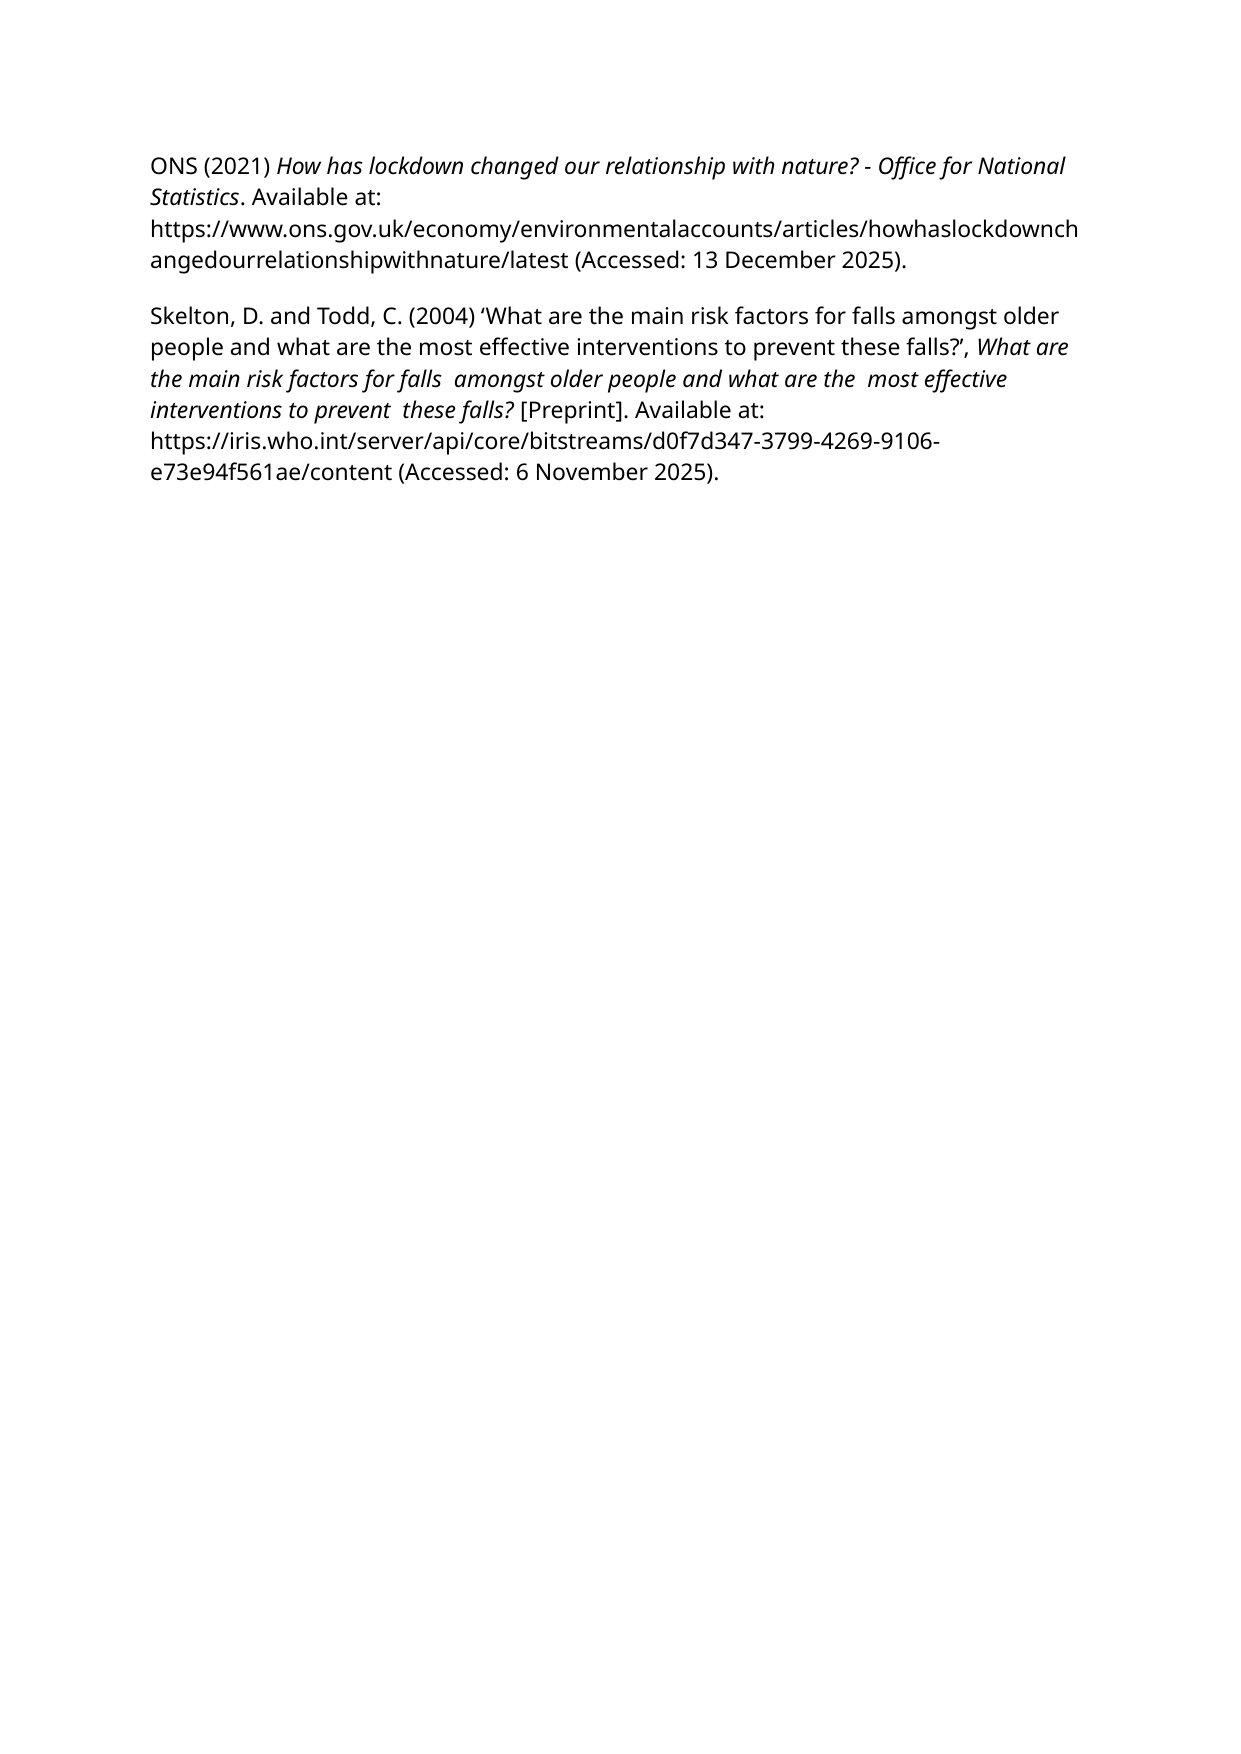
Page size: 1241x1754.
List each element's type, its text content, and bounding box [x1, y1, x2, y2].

text Skelton, D. and Todd, C. (2004) ‘What are the main risk factors for falls amongst older people and what are the most effective interventions to prevent these falls?’, What are the main risk factors for falls amongst older people and what are the most effective interventions to prevent these falls? [Preprint]. Available at: https://iris.who.int/server/api/core/bitstreams/d0f7d347-3799-4269-9106-e73e94f561ae/content (Accessed: 6 November 2025). [150, 300, 1090, 487]
text ONS (2021) How has lockdown changed our relationship with nature? - Office for National Statistics. Available at: https://www.ons.gov.uk/economy/environmentalaccounts/articles/howhaslockdownchangedourrelationshipwithnature/latest (Accessed: 13 December 2025). [150, 150, 1090, 275]
